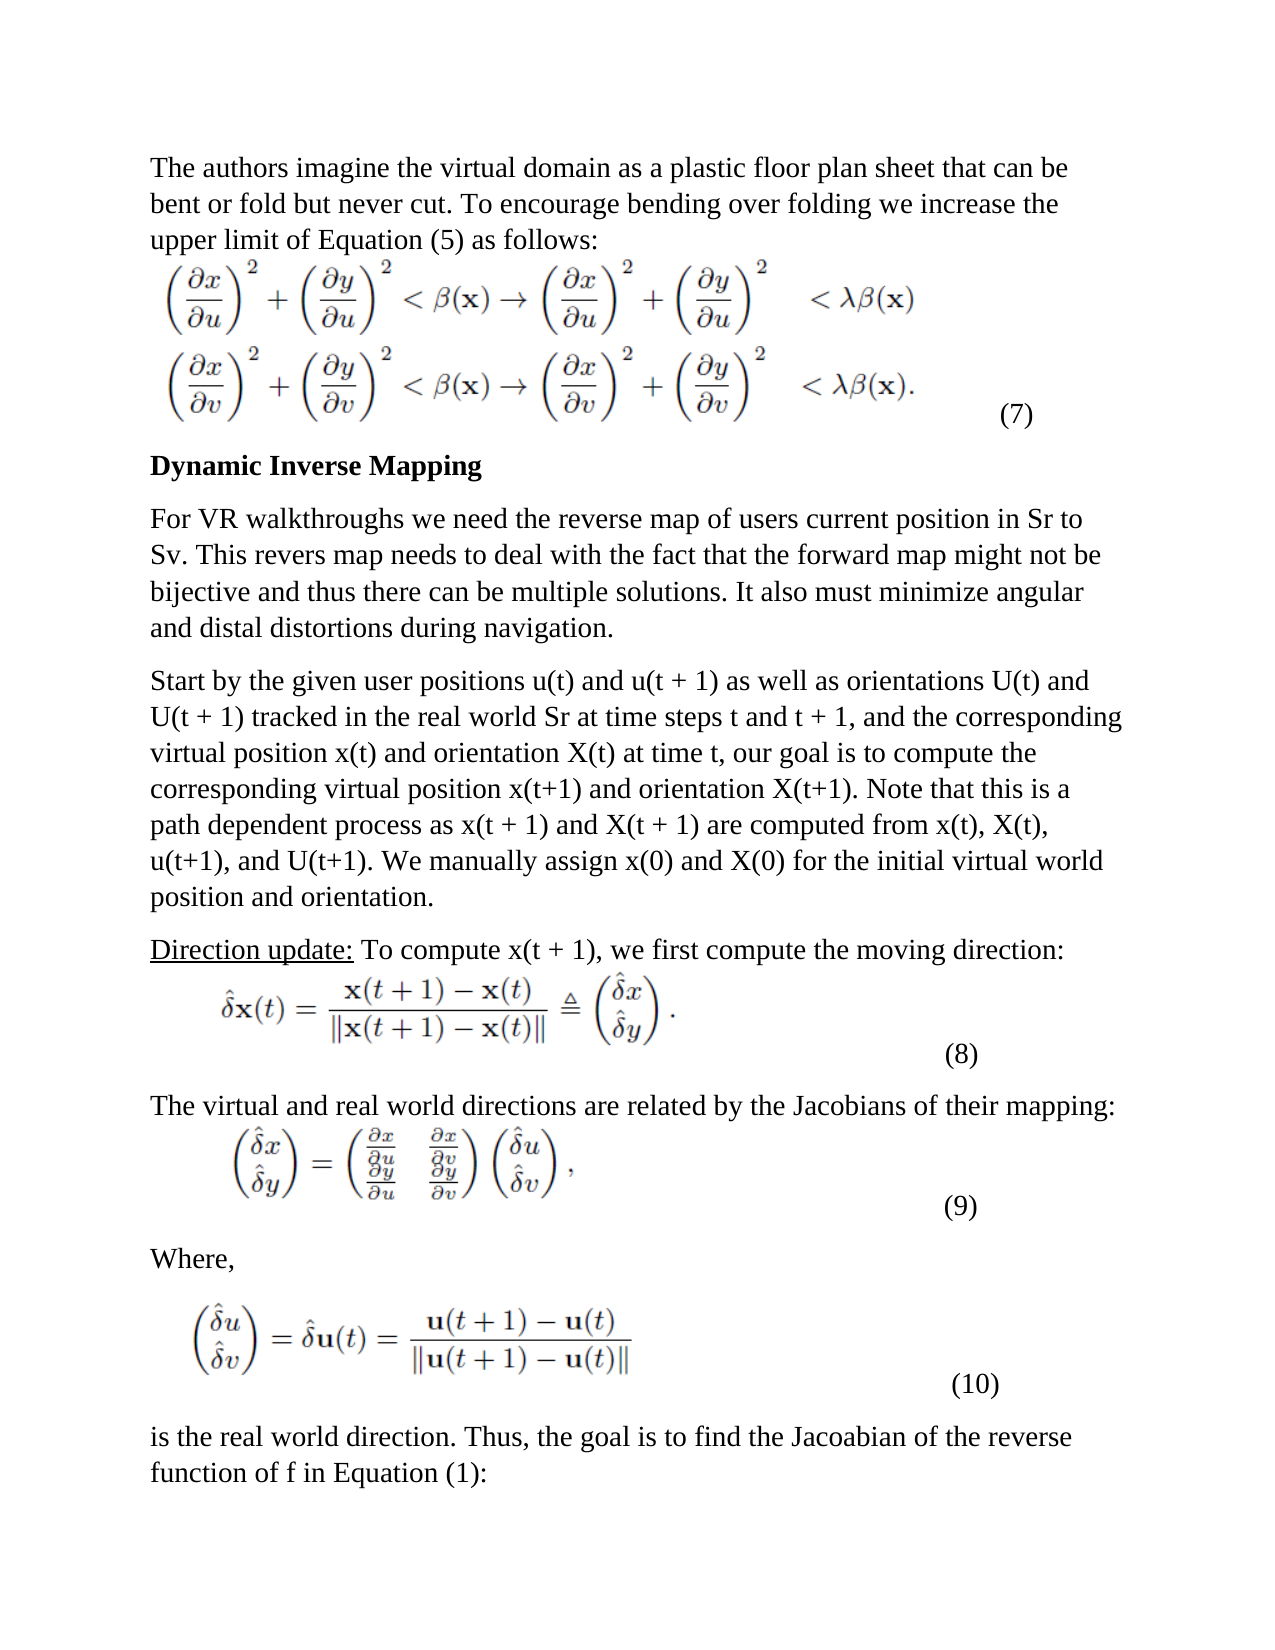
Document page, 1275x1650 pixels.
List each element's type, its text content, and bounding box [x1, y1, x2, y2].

picture [150, 258, 934, 423]
text Dynamic Inverse Mapping [150, 448, 1125, 482]
text Start by the given user positions u(t) and u(t + 1) as well as orientations U(t) and U(t + 1) tracked in the real world Sr at time steps t and t + 1, and the corresponding virtual position x(t) and orientation X(t) at time t, our goal is to compute the corresponding virtual position x(t+1) and orientation X(t+1). Note that this is a path dependent process as x(t + 1) and X(t + 1) are computed from x(t), X(t), u(t+1), and U(t+1). We manually assign x(0) and X(0) for the initial virtual world position and orientation. [150, 663, 1125, 913]
text For VR walkthroughs we need the reverse map of users current position in Sr to Sv. This revers map needs to deal with the fact that the forward map might not be bijective and thus there can be multiple solutions. It also must minimize angular and distal distortions during navigation. [150, 501, 1125, 643]
picture [150, 968, 748, 1063]
picture [150, 1124, 615, 1216]
text Where, [150, 1241, 1125, 1274]
picture [150, 1293, 658, 1394]
text is the real world direction. Thus, the goal is to find the Jacoabian of the reverse function of f in Equation (1): [150, 1419, 1125, 1489]
